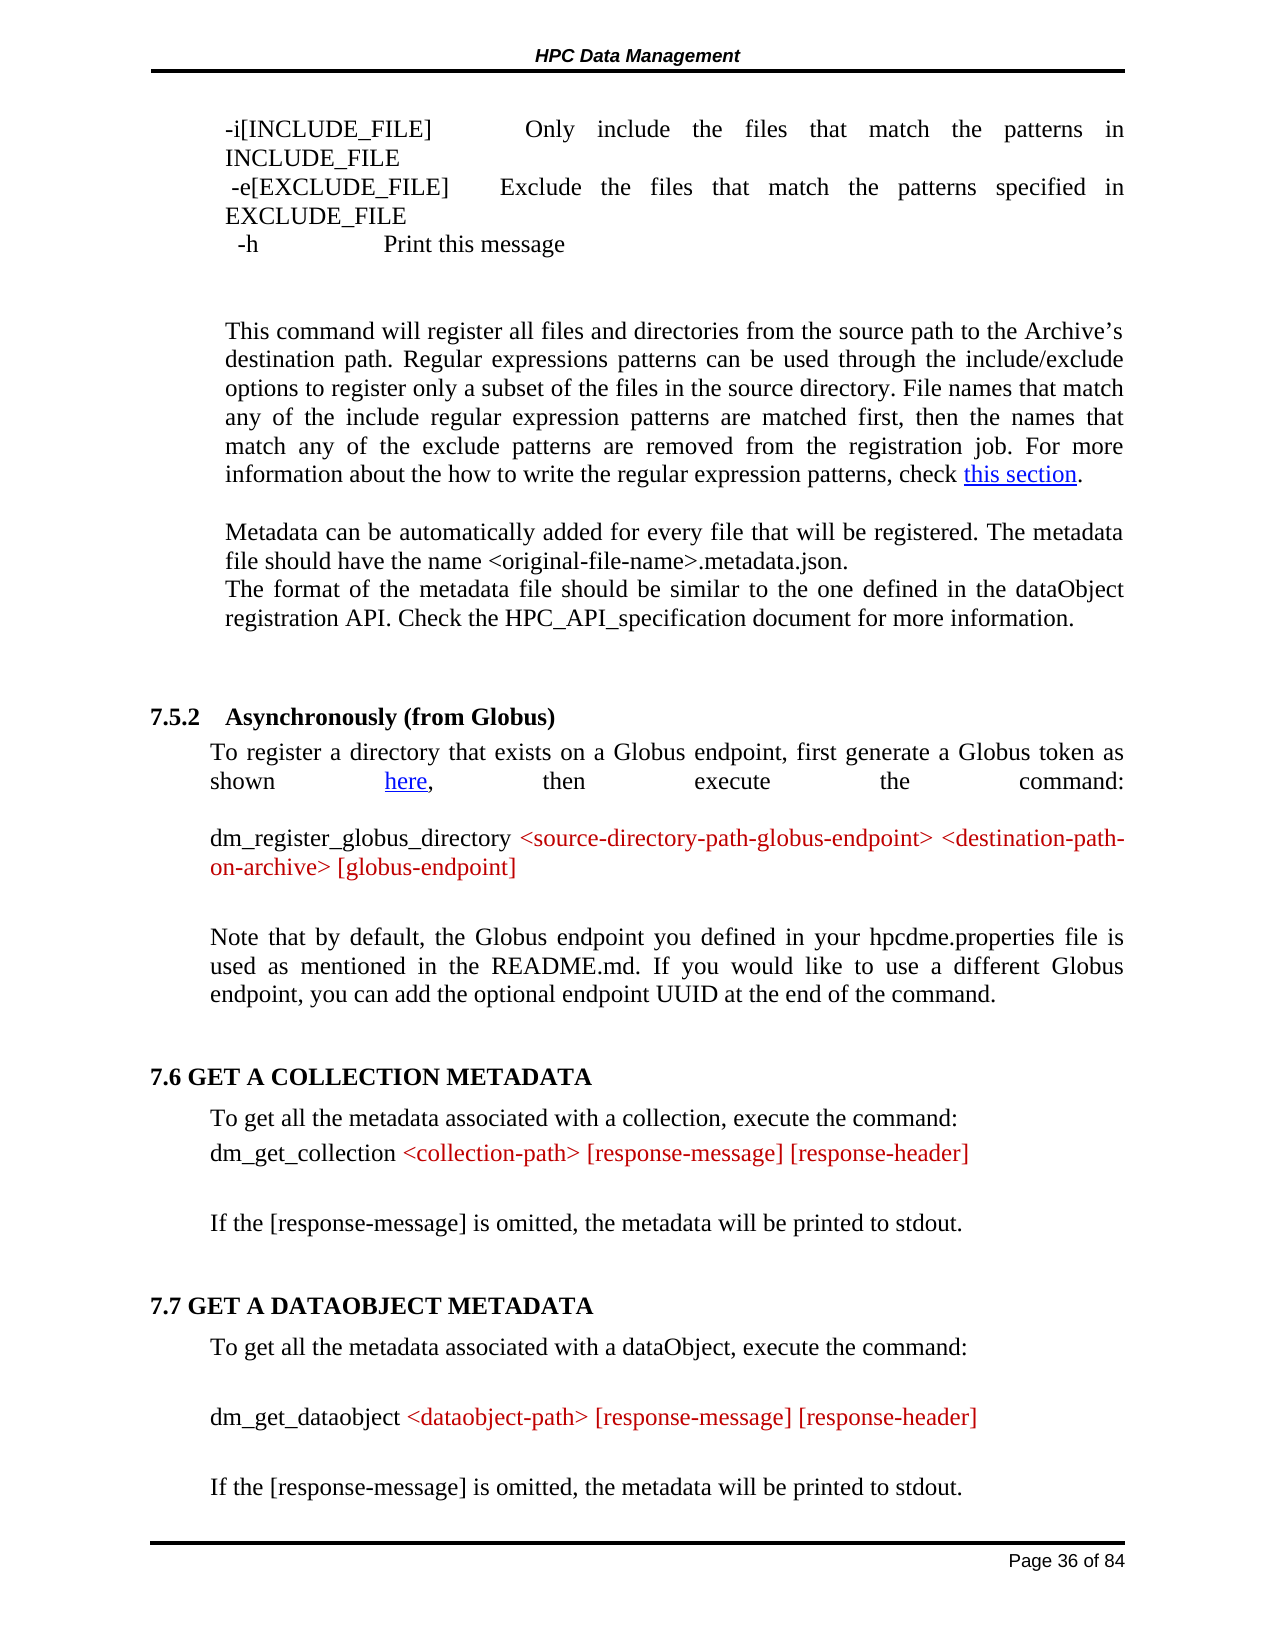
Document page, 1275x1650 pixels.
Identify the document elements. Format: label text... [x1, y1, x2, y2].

text dm_get_dataobject <dataobject-path> [response-message] [response-header] [210, 1402, 1125, 1431]
subtitle Get a dataobject metadata [150, 1291, 1125, 1319]
list -i[INCLUDE_FILE] Only include the files that match the patterns in INCLUDE_FILE [225, 114, 1125, 172]
text To get all the metadata associated with a collection, execute the command: [210, 1103, 1125, 1132]
text Note that by default, the Globus endpoint you defined in your hpcdme.properties file is used as mentioned in the README.md. If you would like to use a different Globus endpoint, you can add the optional endpoint UUID at the end of the command. [210, 922, 1125, 1008]
subtitle Get a collection metadata [150, 1062, 1125, 1091]
list The format of the metadata file should be similar to the one defined in the dataObject registration API. Check the HPC_API_specification document for more information. [225, 574, 1125, 632]
list -e[EXCLUDE_FILE] Exclude the files that match the patterns specified in EXCLUDE_FILE [225, 172, 1125, 229]
text If the [response-message] is omitted, the metadata will be printed to stdout. [210, 1472, 1125, 1501]
text To get all the metadata associated with a dataObject, execute the command: [210, 1332, 1125, 1361]
list -h Print this message [225, 229, 1125, 258]
text If the [response-message] is omitted, the metadata will be printed to stdout. [210, 1208, 1125, 1237]
list This command will register all files and directories from the source path to the Archive’s destination path. Regular expressions patterns can be used through the include/exclude options to register only a subset of the files in the source directory. File names that match any of the include regular expression patterns are matched first, then the names that match any of the exclude patterns are removed from the registration job. For more information about the how to write the regular expression patterns, check this section. [225, 316, 1125, 488]
list Metadata can be automatically added for every file that will be registered. The metadata file should have the name <original-file-name>.metadata.json. [225, 517, 1125, 574]
text dm_get_collection <collection-path> [response-message] [response-header] [210, 1138, 1125, 1167]
subtitle Asynchronously (from Globus) [150, 702, 1125, 731]
text To register a directory that exists on a Globus endpoint, first generate a Globus token as shown here, then execute the command: dm_register_globus_directory <source-directory-path-globus-endpoint> <destination-path-on-archive> [globus-endpoint] [210, 737, 1125, 881]
